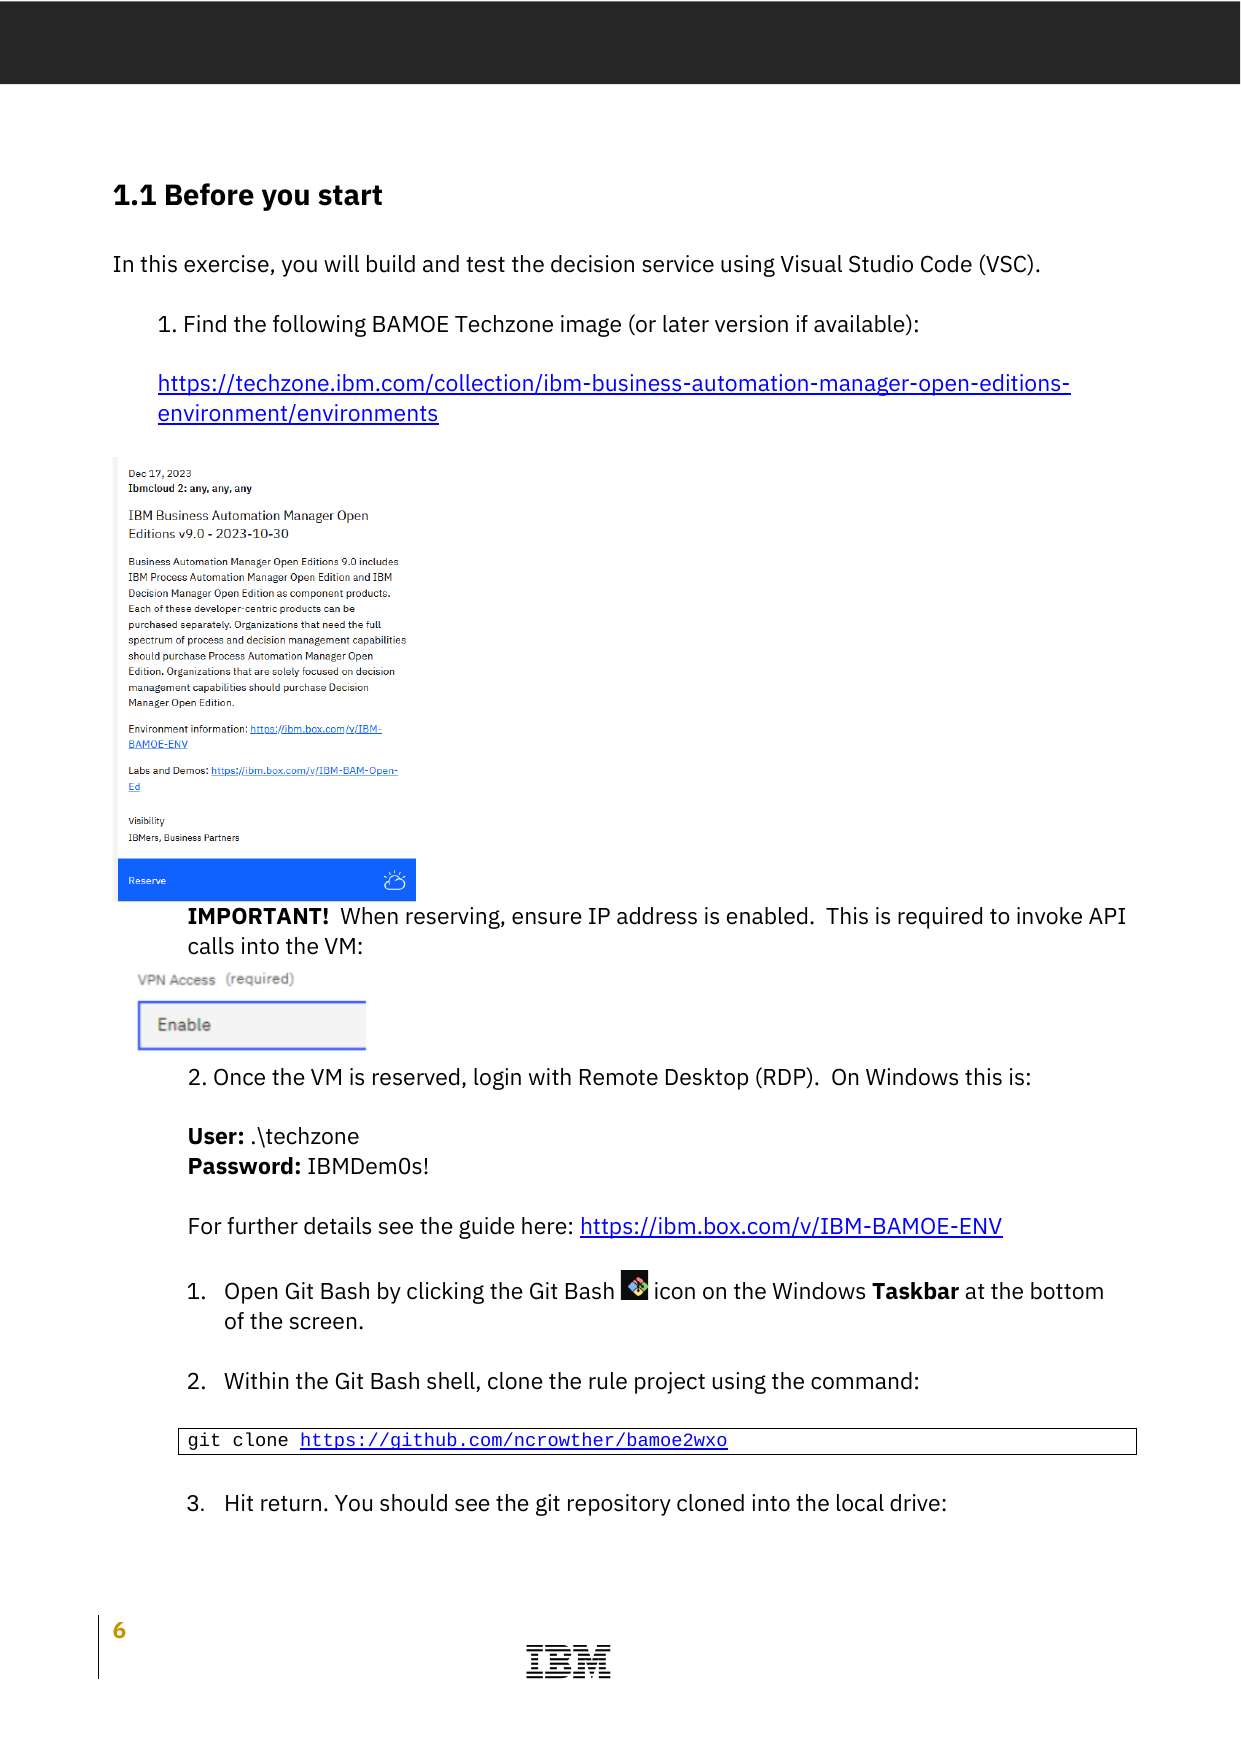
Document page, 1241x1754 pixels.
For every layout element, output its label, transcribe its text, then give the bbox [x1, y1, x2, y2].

text IMPORTANT! When reserving, ensure IP address is enabled. This is required to invoke API calls into the VM: [187, 901, 1128, 961]
picture [112, 457, 416, 902]
picture [112, 960, 388, 1062]
text https://techzone.ibm.com/collection/ibm-business-automation-manager-open-editions-environment/environments [157, 368, 1128, 428]
list Open Git Bash by clicking the Git Bash icon on the Windows Taskbar at the bottom of the screen. [186, 1270, 1128, 1336]
list Hit return. You should see the git repository cloned into the local drive: [186, 1488, 1128, 1518]
text User: .\techzone [187, 1121, 1128, 1151]
picture [620, 1270, 649, 1300]
picture [526, 1645, 611, 1679]
text 2. Once the VM is reserved, login with Remote Desktop (RDP). On Windows this is: [187, 1062, 1128, 1091]
text For further details see the guide here: https://ibm.box.com/v/IBM-BAMOE-ENV [187, 1211, 1128, 1240]
text 1. Find the following BAMOE Techzone image (or later version if available): [157, 308, 1128, 338]
text In this exercise, you will build and test the decision service using Visual Studio Code (VSC). [112, 249, 1128, 279]
text git clone https://github.com/ncrowther/bamoe2wxo [179, 1429, 1136, 1454]
list Within the Git Bash shell, clone the rule project using the command: [186, 1366, 1128, 1395]
subtitle Before you start [112, 175, 1128, 213]
text Password: IBMDem0s! [187, 1151, 1128, 1181]
